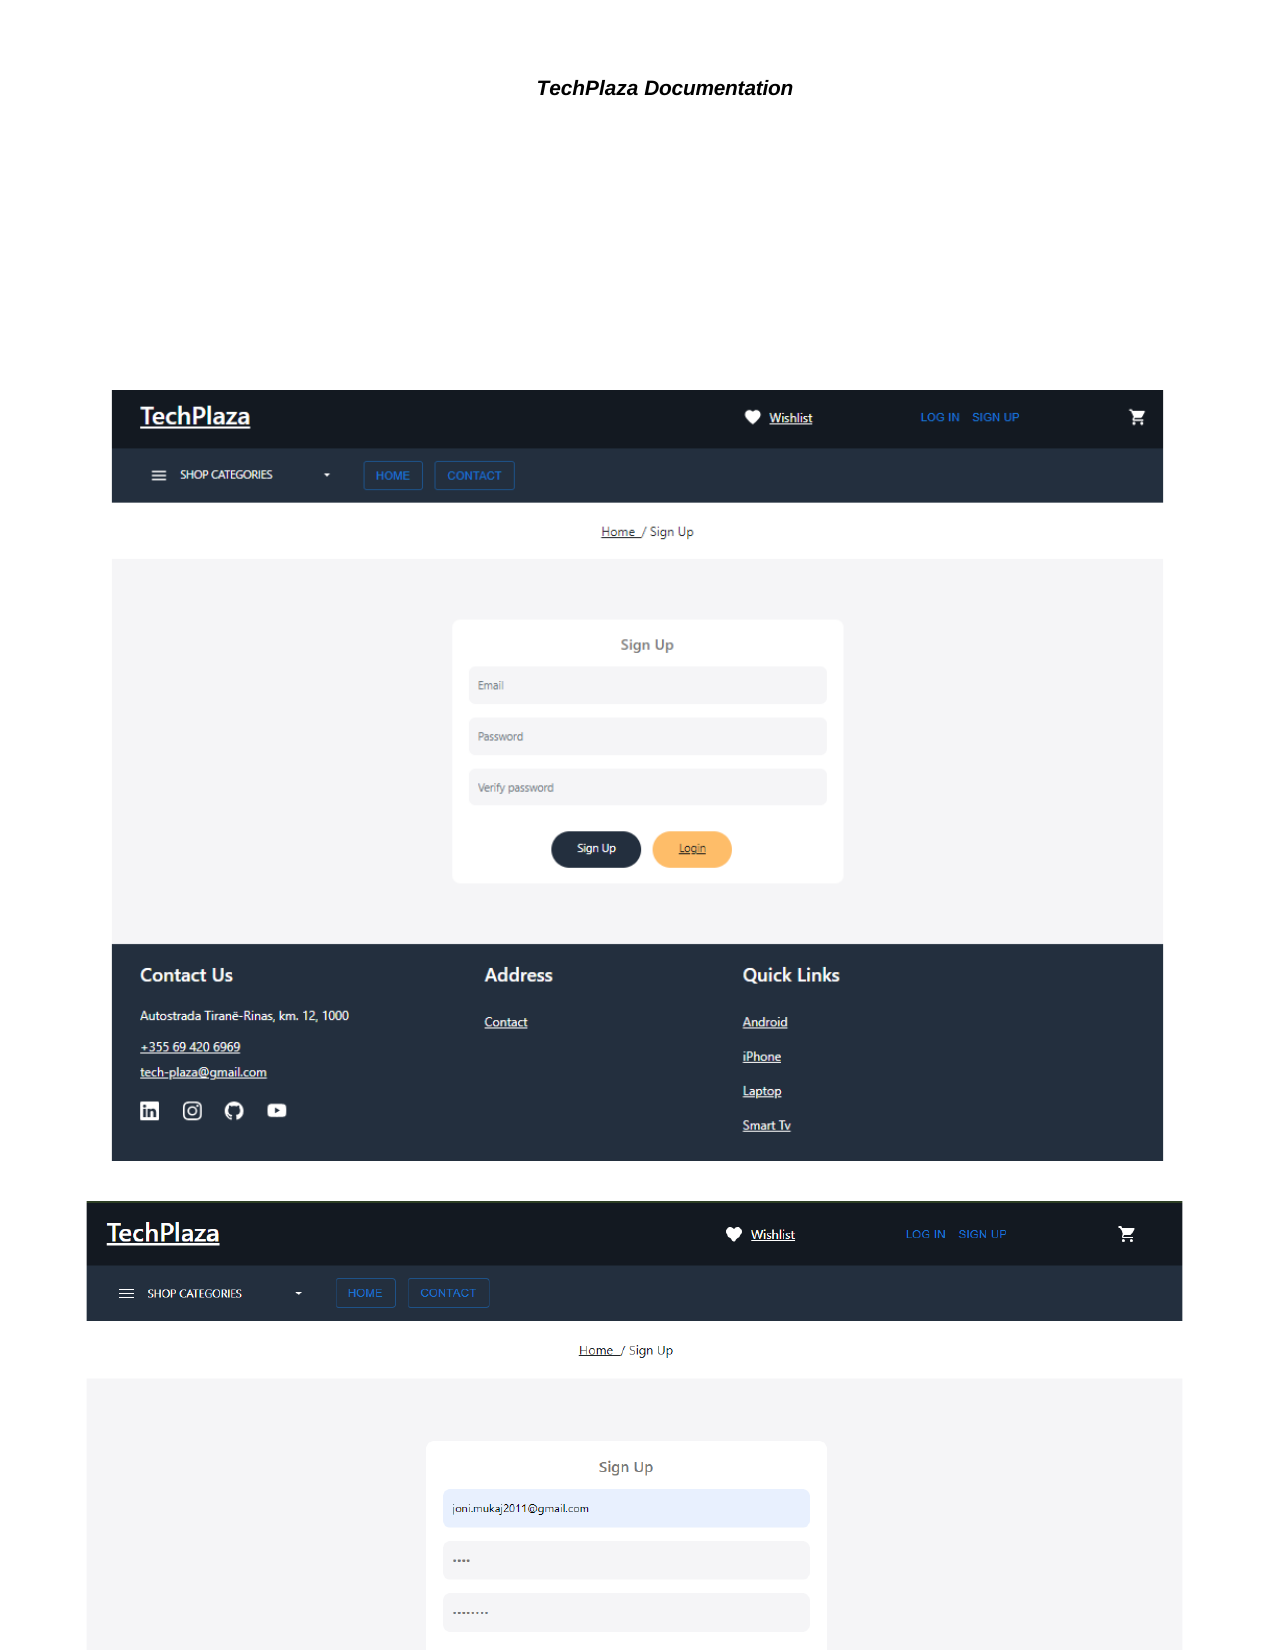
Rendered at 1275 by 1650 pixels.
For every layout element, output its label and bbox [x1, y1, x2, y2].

picture [86, 1201, 1183, 1650]
picture [111, 390, 1164, 1161]
